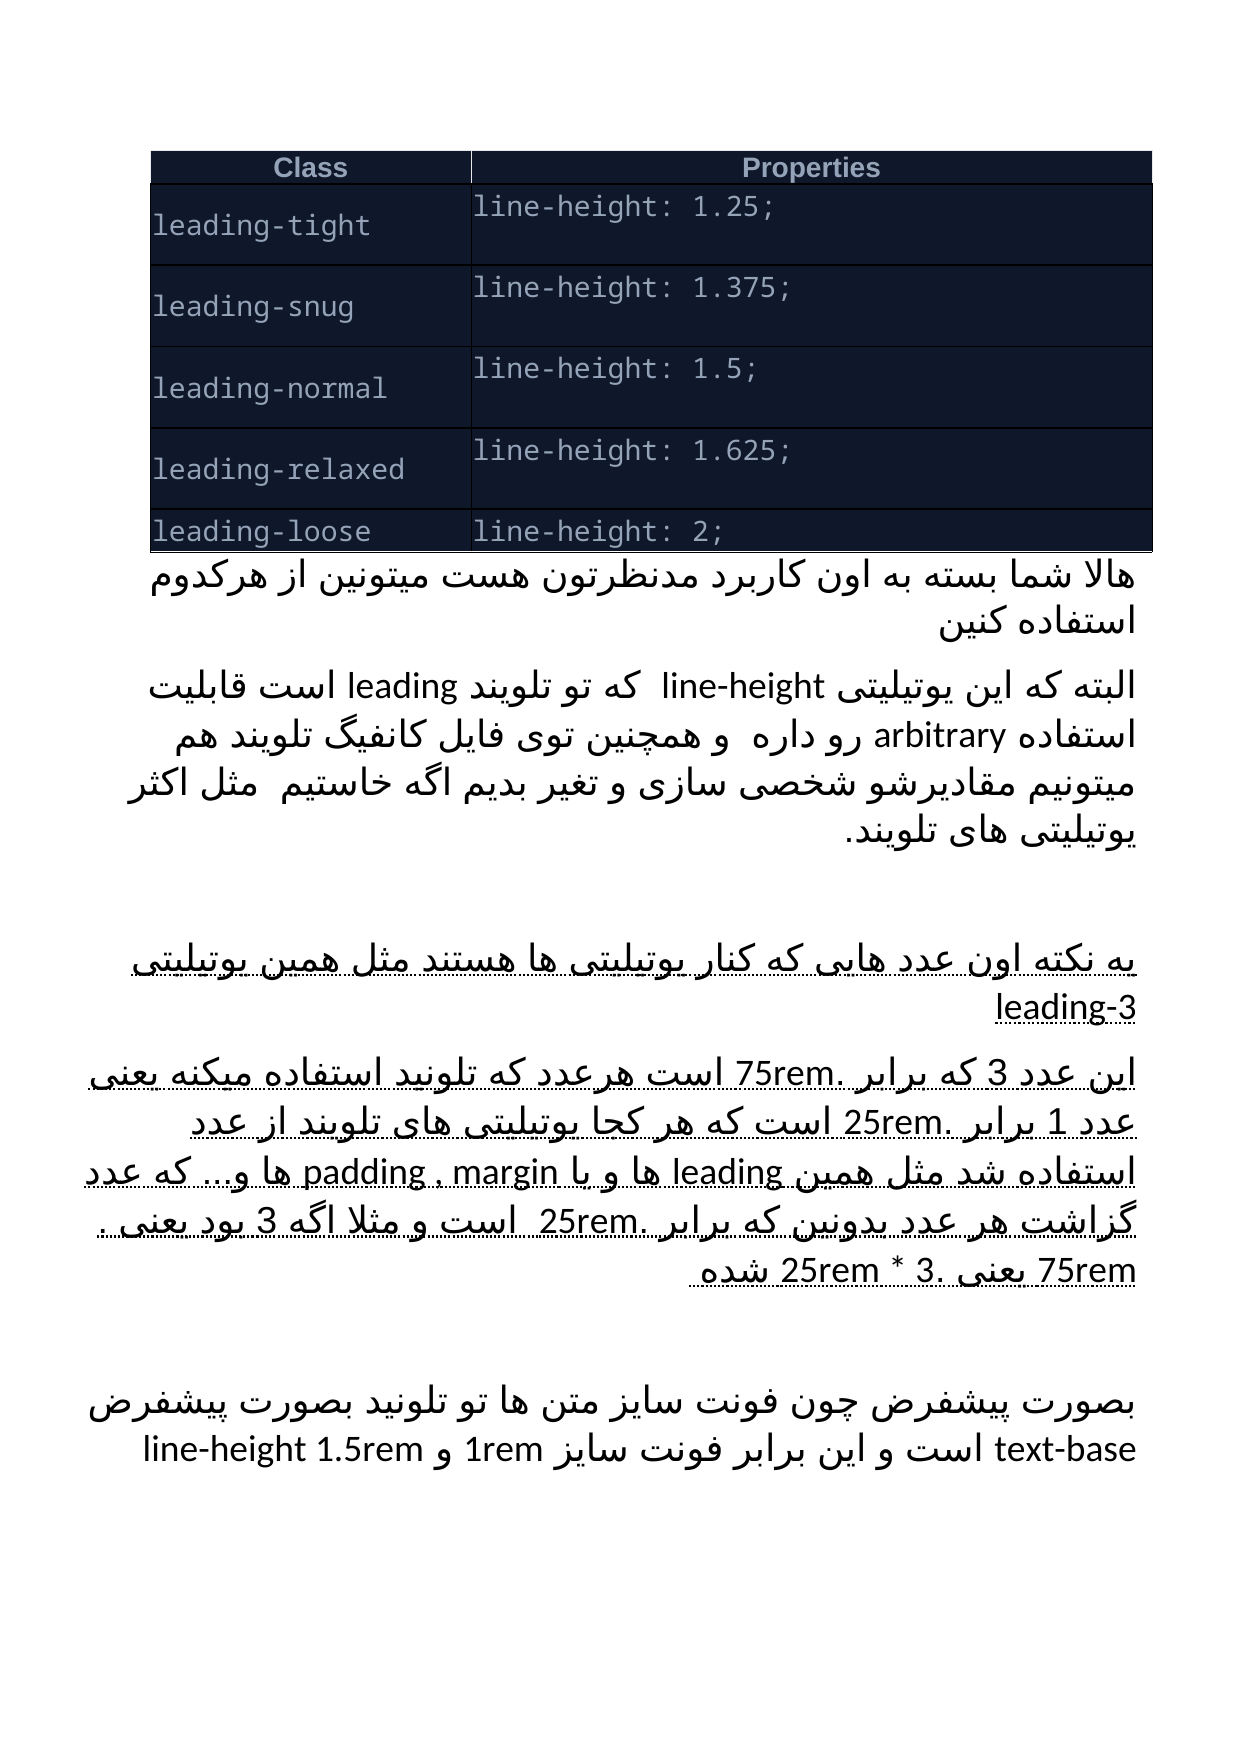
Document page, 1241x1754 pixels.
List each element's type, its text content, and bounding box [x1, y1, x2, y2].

text هالا شما بسته به اون کاربرد مدنظرتون هست میتونین از هرکدوم استفاده کنین [61, 552, 1137, 642]
text البته که این یوتیلیتی line-height که تو تلویند leading است قابلیت استفاده arbitrary رو داره و همچنین توی فایل کانفیگ تلویند هم میتونیم مقادیرشو شخصی سازی و تغیر بدیم اگه خاستیم مثل اکثر یوتیلیتی های تلویند. [61, 662, 1137, 850]
table_cell line-height: 1.5; [472, 347, 1152, 427]
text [61, 1379, 1137, 1471]
table_cell leading-normal [151, 347, 471, 427]
table_cell leading-relaxed [151, 429, 471, 508]
text این عدد 3 که برابر .75rem است هرعدد که تلونید استفاده میکنه یعنی عدد 1 برابر .25rem است که هر کجا یوتیلیتی های تلویند از عدد استفاده شد مثل همین leading ها و یا padding , margin ها و... که عدد گزاشت هر عدد بدونین که برابر .25rem است و مثلا اگه 3 بود یعنی .75rem یعنی .25rem * 3 شده [61, 1049, 1137, 1292]
table_cell line-height: 1.625; [472, 429, 1152, 508]
table_cell leading-tight [151, 185, 471, 264]
table_cell leading-loose [151, 510, 471, 551]
table_header Class [151, 151, 471, 183]
table_cell line-height: 1.375; [472, 266, 1152, 346]
table_cell leading-snug [151, 266, 471, 346]
table_header Properties [472, 151, 1152, 183]
text یه نکته اون عدد هایی که کنار یوتیلیتی ها هستند مثل همین یوتیلیتی leading-3 [61, 936, 1137, 1029]
table_cell line-height: 1.25; [472, 185, 1152, 264]
table_cell line-height: 2; [472, 510, 1152, 551]
